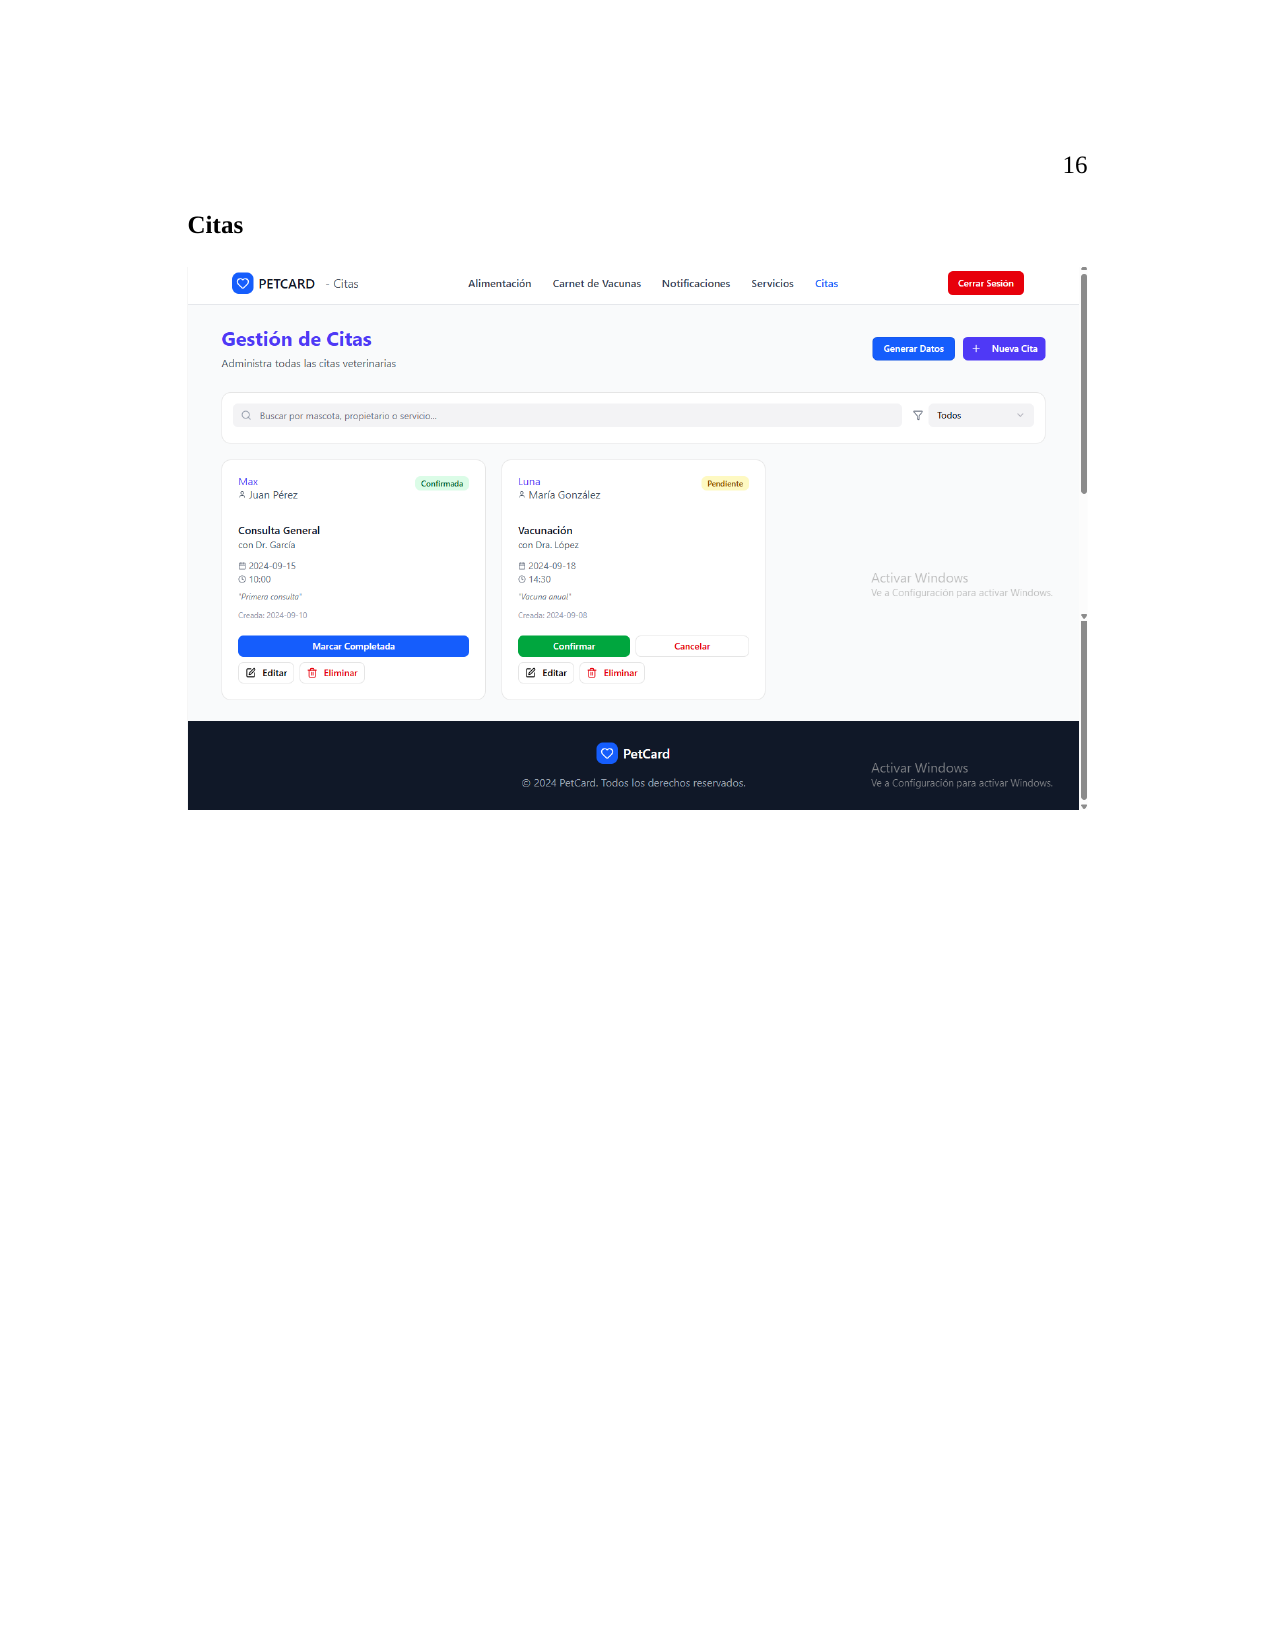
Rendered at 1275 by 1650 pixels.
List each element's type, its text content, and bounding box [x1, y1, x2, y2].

picture [187, 267, 1088, 810]
subtitle Citas [187, 210, 1087, 239]
